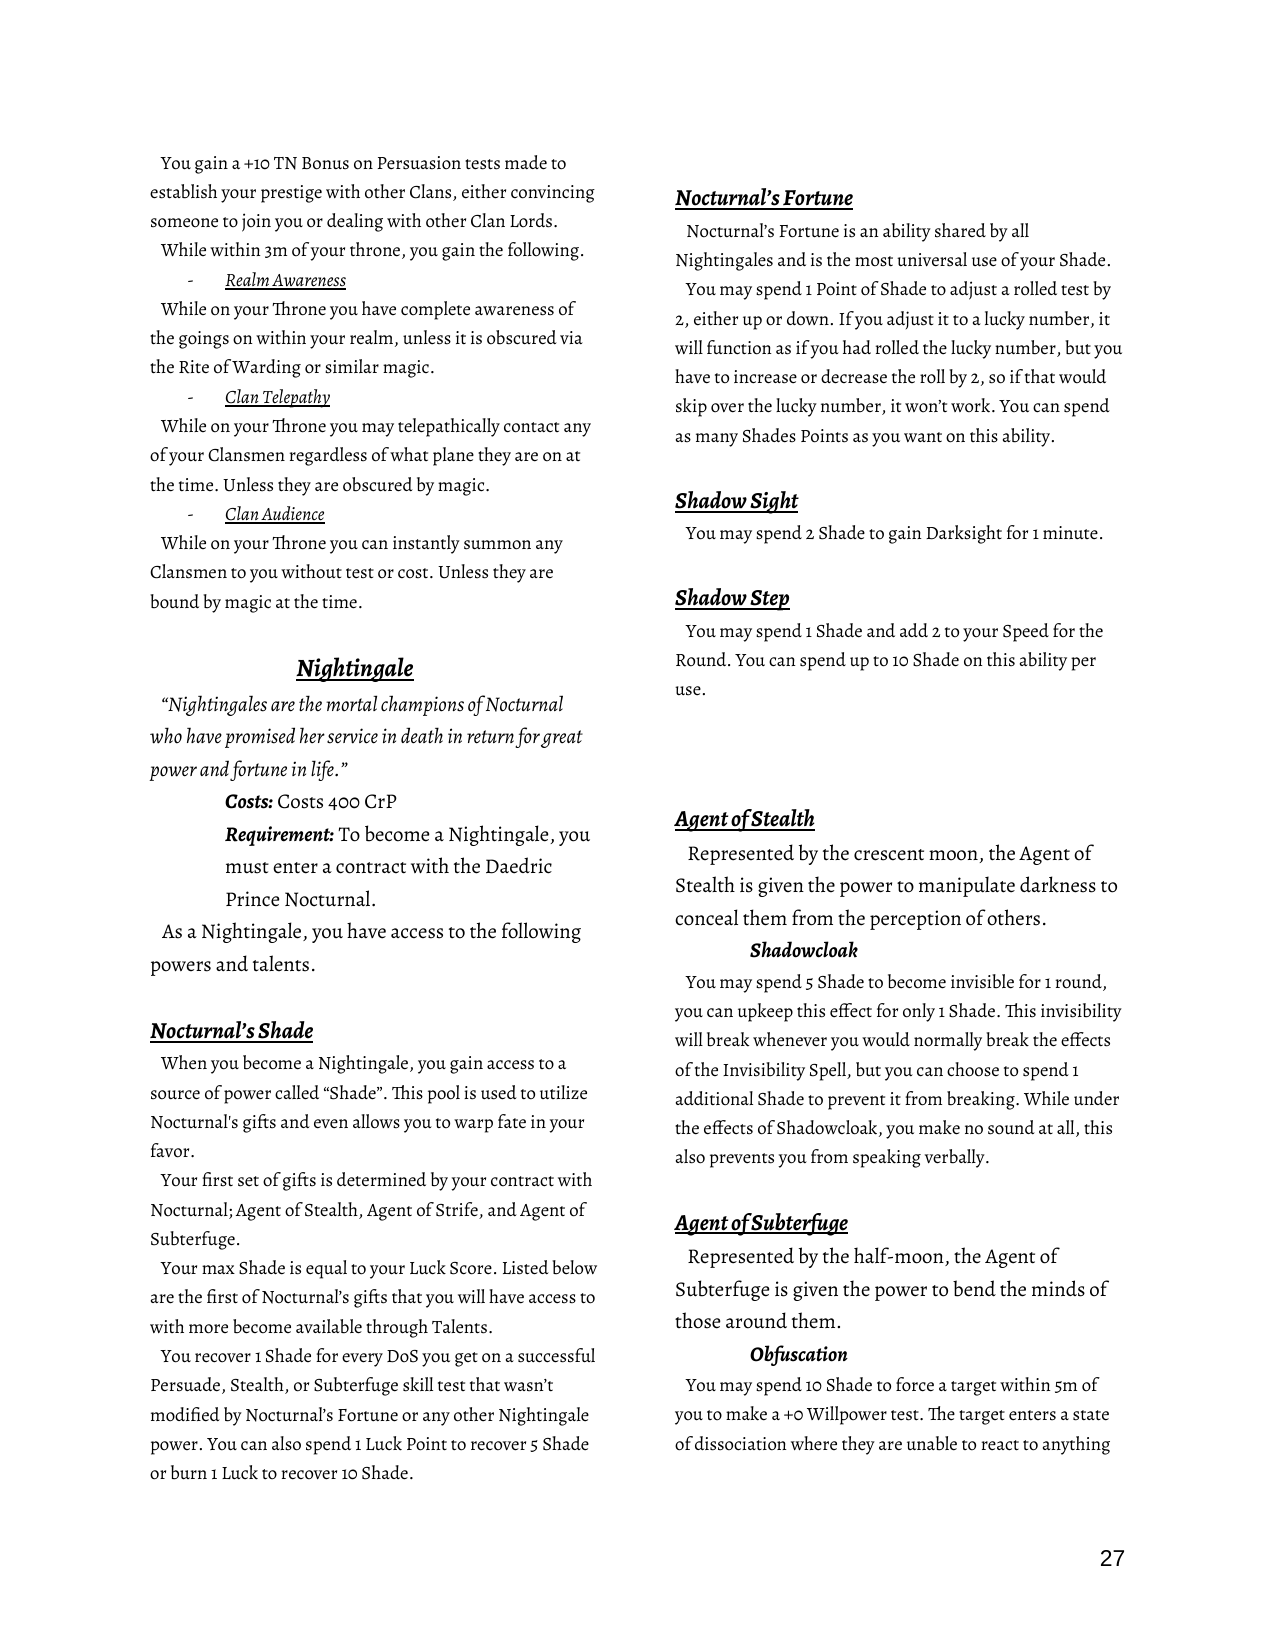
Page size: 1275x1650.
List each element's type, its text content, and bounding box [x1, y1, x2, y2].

list Realm Awareness [187, 267, 600, 293]
text Your max Shade is equal to your Luck Score. Listed below are the first of Nocturnal’s gifts that you will have access to with more become available through Talents. [150, 1256, 600, 1340]
text While on your Throne you have complete awareness of the goings on within your realm, unless it is obscured via the Rite of Warding or similar magic. [150, 296, 600, 380]
text “Nightingales are the mortal champions of Nocturnal who have promised her service in death in return for great power and fortune in life.” [150, 690, 600, 783]
text Nightingale [150, 651, 600, 685]
text Shadowcloak [750, 937, 1125, 965]
text Nocturnal’s Fortune [675, 182, 1125, 214]
text Represented by the half-moon, the Agent of Subterfuge is given the power to bend the minds of those around them. [675, 1242, 1125, 1336]
text While on your Throne you can instantly summon any Clansmen to you without test or cost. Unless they are bound by magic at the time. [150, 531, 600, 614]
text Obfuscation [750, 1340, 1125, 1368]
text As a Nightingale, you have access to the following powers and talents. [150, 917, 600, 978]
text Nocturnal’s Fortune is an ability shared by all Nightingales and is the most universal use of your Shade. [675, 218, 1125, 273]
text Shadow Sight [675, 485, 1125, 516]
text While on your Throne you may telepathically contact any of your Clansmen regardless of what plane they are on at the time. Unless they are obscured by magic. [150, 413, 600, 497]
list Clan Audience [187, 501, 600, 527]
text Requirement: To become a Nightingale, you must enter a contract with the Daedric Prince Nocturnal. [225, 820, 600, 913]
text Represented by the crescent moon, the Agent of Stealth is given the power to manipulate darkness to conceal them from the perception of others. [675, 839, 1125, 932]
text You may spend 5 Shade to become invisible for 1 round, you can upkeep this effect for only 1 Shade. This invisibility will break whenever you would normally break the effects of the Invisibility Spell, but you can choose to spend 1 additional Shade to prevent it from breaking. While under the effects of Shadowcloak, you make no sound at all, this also prevents you from speaking verbally. [675, 969, 1125, 1170]
text You gain a +10 TN Bonus on Persuasion tests made to establish your prestige with other Clans, either convincing someone to join you or dealing with other Clan Lords. While within 3m of your throne, you gain the following. [150, 150, 600, 263]
list Clan Telepathy [187, 384, 600, 410]
text Shadow Step [675, 582, 1125, 613]
text Your first set of gifts is determined by your contract with Nocturnal; Agent of Stealth, Agent of Strife, and Agent of Subterfuge. [150, 1168, 600, 1252]
text Nocturnal’s Shade [150, 1015, 600, 1046]
text Agent of Subterfuge [675, 1207, 1125, 1238]
text You may spend 2 Shade to gain Darksight for 1 minute. [675, 521, 1125, 546]
text Agent of Stealth [675, 803, 1125, 834]
text You recover 1 Shade for every DoS you get on a successful Persuade, Stealth, or Subterfuge skill test that wasn’t modified by Nocturnal’s Fortune or any other Nightingale power. You can also spend 1 Luck Point to recover 5 Shade or burn 1 Luck to recover 10 Shade. [150, 1343, 600, 1486]
text You may spend 1 Point of Shade to adjust a rolled test by 2, either up or down. If you adjust it to a lucky number, it will function as if you had rolled the lucky number, but you have to increase or decrease the roll by 2, so if that would skip over the lucky number, it won’t work. You can spend as many Shades Points as you want on this ability. [675, 277, 1125, 449]
text Costs: Costs 400 CrP [225, 787, 600, 816]
text You may spend 1 Shade and add 2 to your Speed for the Round. You can spend up to 10 Shade on this ability per use. [675, 618, 1125, 702]
text When you become a Nightingale, you gain access to a source of power called “Shade”. This pool is used to utilize Nocturnal's gifts and even allows you to warp fate in your favor. [150, 1051, 600, 1164]
